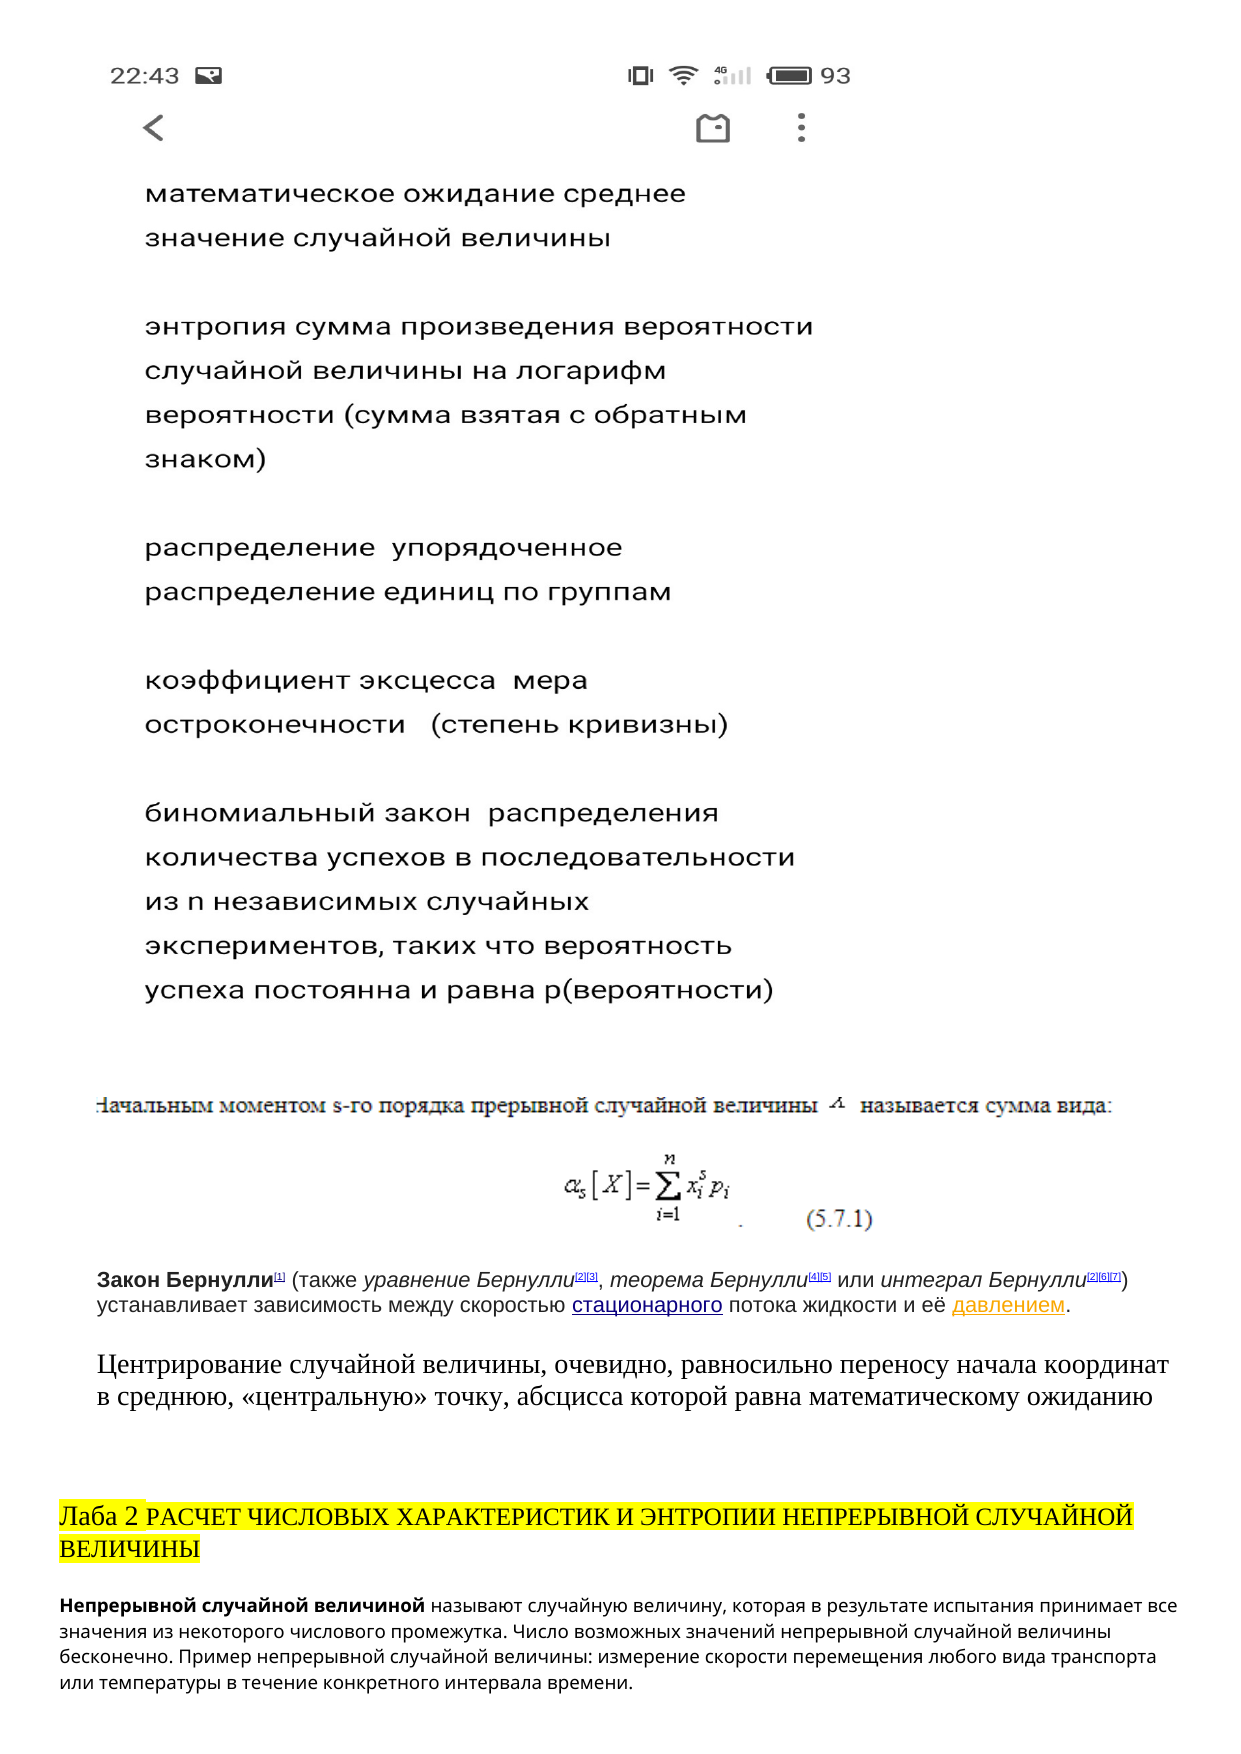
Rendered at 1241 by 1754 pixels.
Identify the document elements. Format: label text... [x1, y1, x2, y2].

text Непрерывной случайной величиной называют случайную величину, которая в результате испытания принимает все значения из некоторого числового промежутка. Число возможных значений непрерывной случайной величины бесконечно. Пример непрерывной случайной величины: измерение скорости перемещения любого вида транспорта или температуры в течение конкретного интервала времени. [59, 1592, 1181, 1694]
picture [96, 1097, 1122, 1238]
picture [96, 59, 865, 1069]
text Лаба 2 РАСЧЕТ ЧИСЛОВЫХ ХАРАКТЕРИСТИК И ЭНТРОПИИ НЕПРЕРЫВНОЙ СЛУЧАЙНОЙ ВЕЛИЧИНЫ [59, 1498, 1181, 1563]
text Центрирование случайной величины, очевидно, равносильно переносу начала координат в среднюю, «центральную» точку, абсцисса которой равна математическому ожиданию [97, 1347, 1181, 1411]
